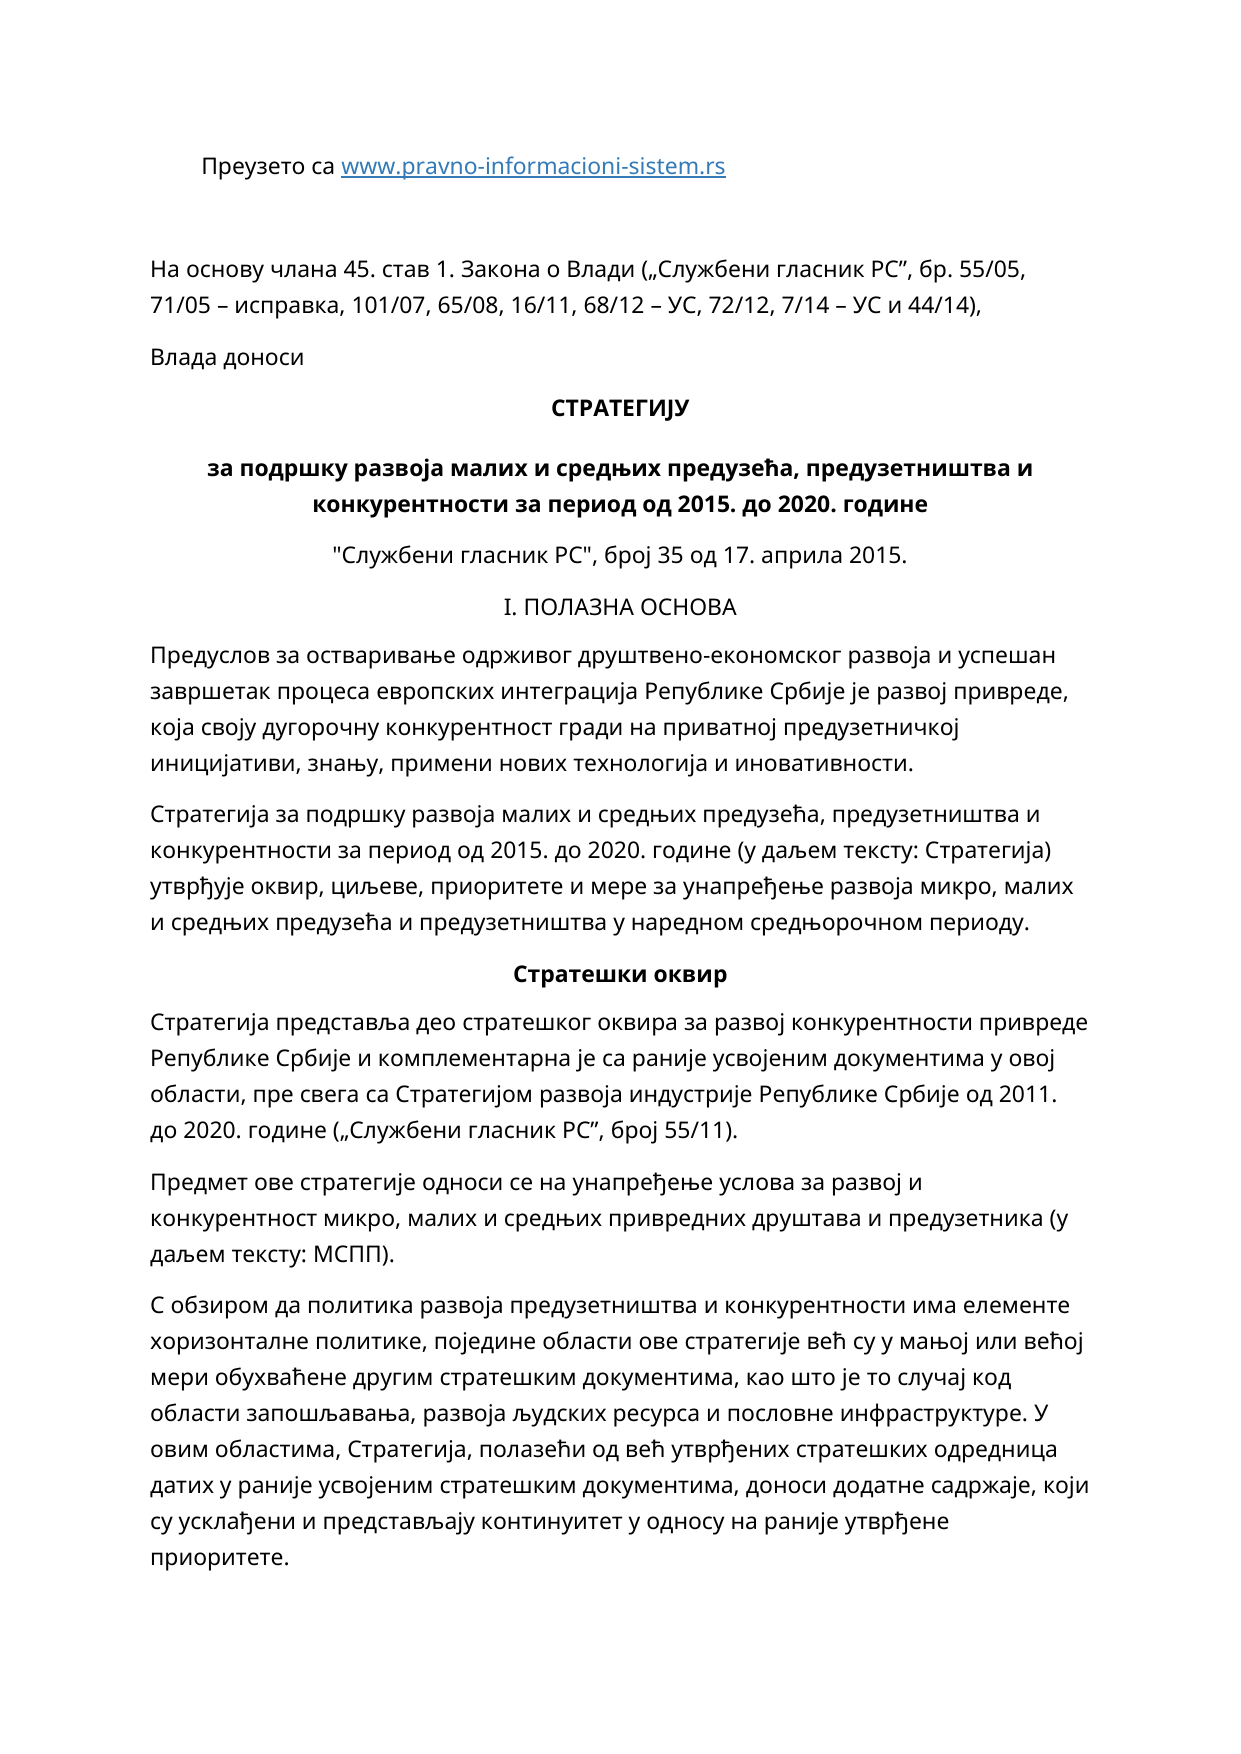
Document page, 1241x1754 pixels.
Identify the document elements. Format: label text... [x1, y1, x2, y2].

text Предуслов за остваривање одрживог друштвено-економског развоја и успешан завршетак процеса европских интеграција Републике Србије је развој привреде, која своју дугорочну конкурентност гради на приватној предузетничкој иницијативи, знању, примени нових технологија и иновативности. [150, 639, 1090, 778]
text На основу члана 45. став 1. Закона о Влади („Службени гласник РС”, бр. 55/05, 71/05 – исправка, 101/07, 65/08, 16/11, 68/12 – УС, 72/12, 7/14 – УС и 44/14), [150, 253, 1090, 320]
text "Службени гласник РС", број 35 од 17. априла 2015. [150, 539, 1090, 570]
text Стратешки оквир [150, 958, 1090, 989]
text СТРAТЕГИЈУ [150, 392, 1090, 423]
text Влада донoси [150, 341, 1090, 372]
text С обзиром да политика развоја предузетништва и конкурентности има елементе хоризонталне политике, поједине области ове стратегије већ су у мањој или већој мери обухваћене другим стратешким документима, као што је то случај код области запошљавања, развоја људских ресурса и пословне инфраструктуре. У овим областима, Стрaтегијa, полазећи од већ утврђених стратешких одредница датих у раније усвојеним стратешким документима, доноси додатне садржаје, који су усклађени и представљају континуитет у односу на раније утврђене приоритете. [150, 1289, 1090, 1572]
text за подршку развоја малих и средњих предузећа, предузетништва и конкурентности за период од 2015. до 2020. године [150, 452, 1090, 519]
text Стрaтегијa представља део стратешког оквира за развој конкурентности привреде Републике Србије и комплементарна је са раније усвојеним документима у овој области, пре свега са Стратегијом развоја индустрије Републике Србије од 2011. до 2020. године („Службени гласник РС”, број 55/11). [150, 1006, 1090, 1145]
text Предмет ове стратегије односи се на унапређење услова за развој и конкурентност микро, малих и средњих привредних друштава и предузетника (у даљем тексту: МСПП). [150, 1166, 1090, 1269]
text I. ПОЛАЗНА ОСНОВА [150, 591, 1090, 622]
text ﻿ Преузето са www.pravno-informacioni-sistem.rs [150, 150, 1090, 181]
text Стратегија за подршку развоја малих и средњих предузећа, предузетништва и конкурентности за период од 2015. до 2020. године (у даљем тексту: Стратегија) утврђује оквир, циљеве, приоритете и мере за унапређење развоја микро, малих и средњих предузећа и предузетништва у наредном средњорочном периоду. [150, 798, 1090, 937]
